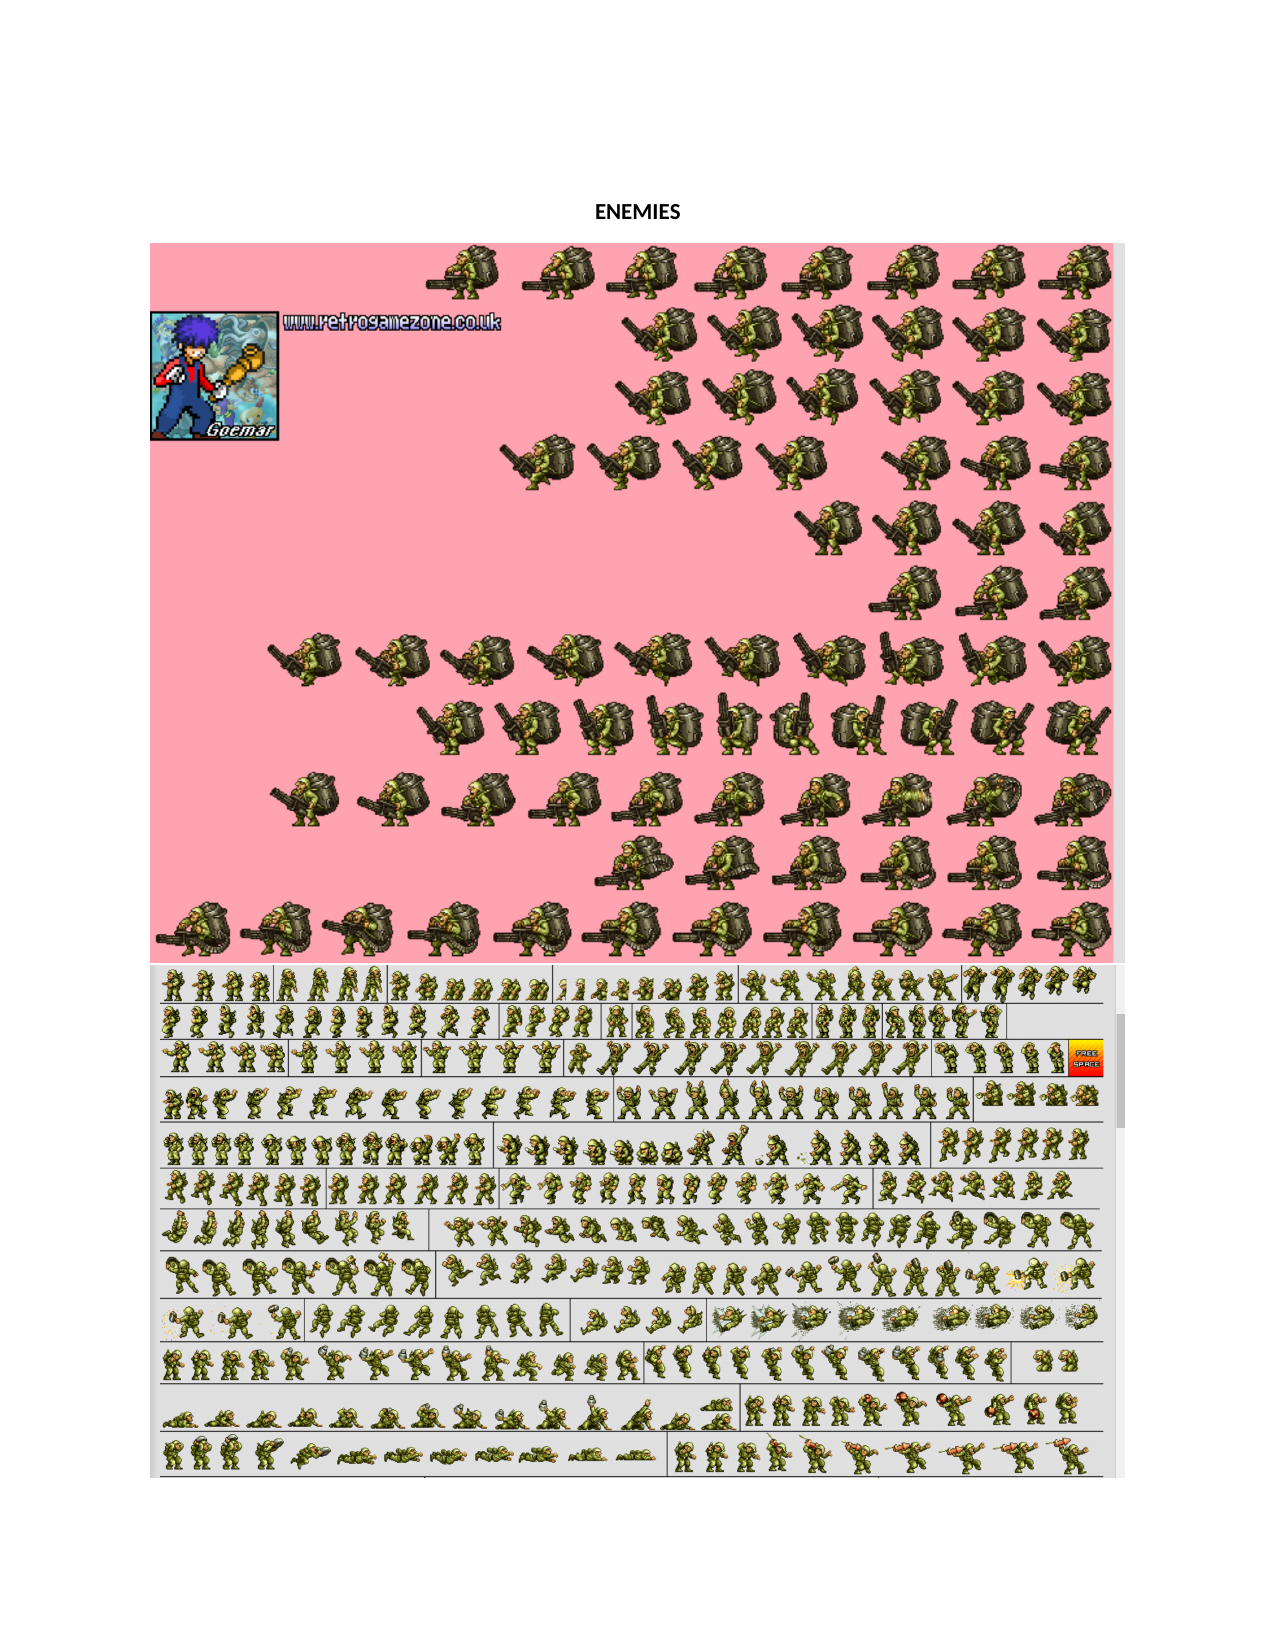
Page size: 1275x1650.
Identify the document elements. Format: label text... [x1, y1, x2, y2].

picture [150, 965, 1125, 1478]
text ENEMIES [150, 197, 1125, 225]
picture [150, 243, 1125, 963]
